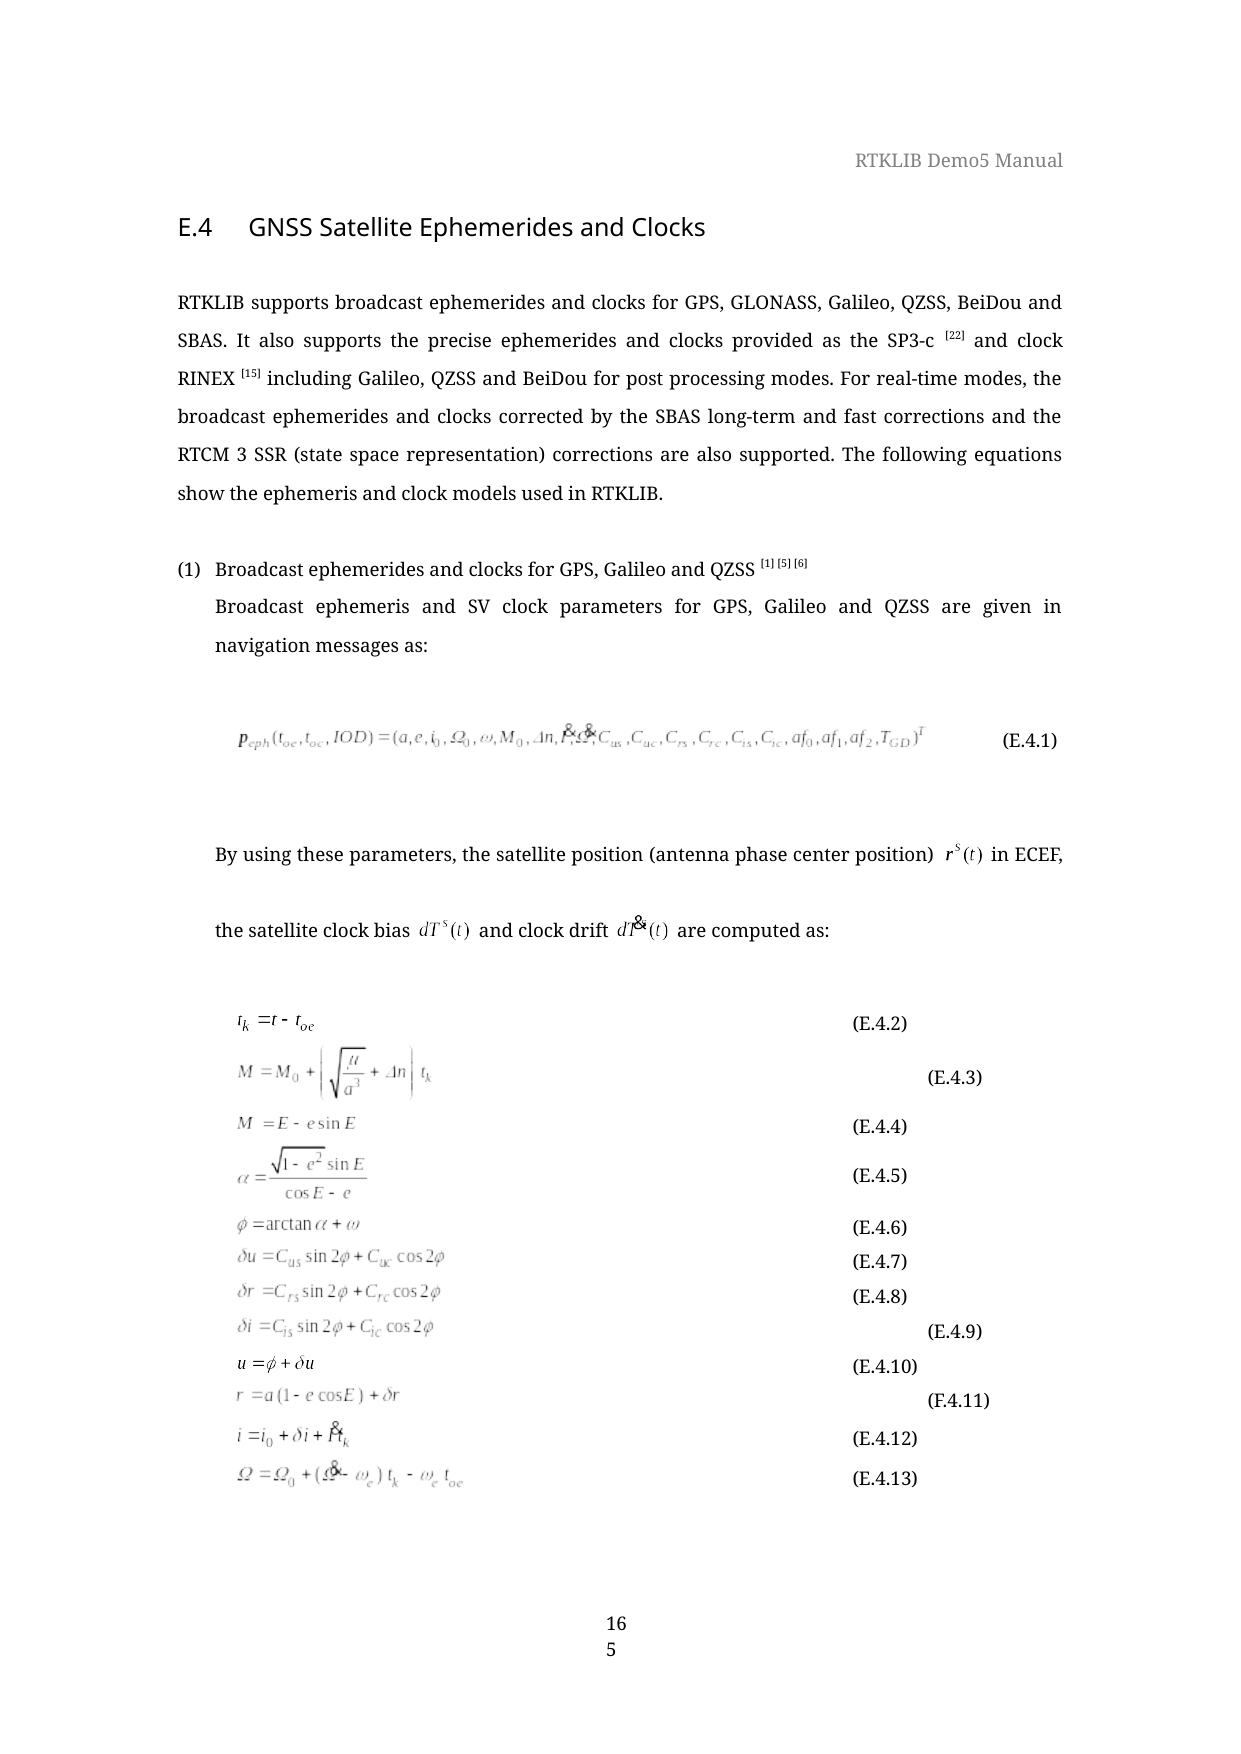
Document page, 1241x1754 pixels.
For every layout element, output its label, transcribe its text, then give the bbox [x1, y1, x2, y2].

list Broadcast ephemeris and SV clock parameters for GPS, Galileo and QZSS are given in navigation messages as: [215, 588, 1063, 664]
text (E.4.9) [233, 1314, 1063, 1349]
text RTKLIB supports broadcast ephemerides and clocks for GPS, GLONASS, Galileo, QZSS, BeiDou and SBAS. It also supports the precise ephemerides and clocks provided as the SP3-c [22] and clock RINEX [15] including Galileo, QZSS and BeiDou for post processing modes. For real-time modes, the broadcast ephemerides and clocks corrected by the SBAS long-term and fast corrections and the RTCM 3 SSR (state space representation) corrections are also supported. The following equations show the ephemeris and clock models used in RTKLIB. [177, 283, 1063, 512]
text (E.4.10) [233, 1349, 1063, 1382]
text (E.4.3) [233, 1041, 1063, 1113]
text By using these parameters, the satellite position (antenna phase center position) in ECEF, the satellite clock bias and clock drift are computed as: [215, 816, 1063, 968]
text (E.4.2) [233, 1006, 1063, 1041]
text (E.4.1) [233, 702, 1063, 778]
text (E.4.6) [233, 1210, 1063, 1243]
list Broadcast ephemerides and clocks for GPS, Galileo and QZSS [1] [5] [6] [177, 549, 1063, 588]
text (E.4.8) [233, 1279, 1063, 1314]
subtitle E.4 GNSS Satellite Ephemerides and Clocks [177, 207, 1063, 245]
text (E.4.13) [233, 1458, 1063, 1498]
text (E.4.4) [233, 1113, 1063, 1140]
text (F.4.11) [233, 1382, 1063, 1418]
text (E.4.5) [233, 1140, 1063, 1210]
text (E.4.7) [233, 1243, 1063, 1279]
text (E.4.12) [233, 1418, 1063, 1458]
